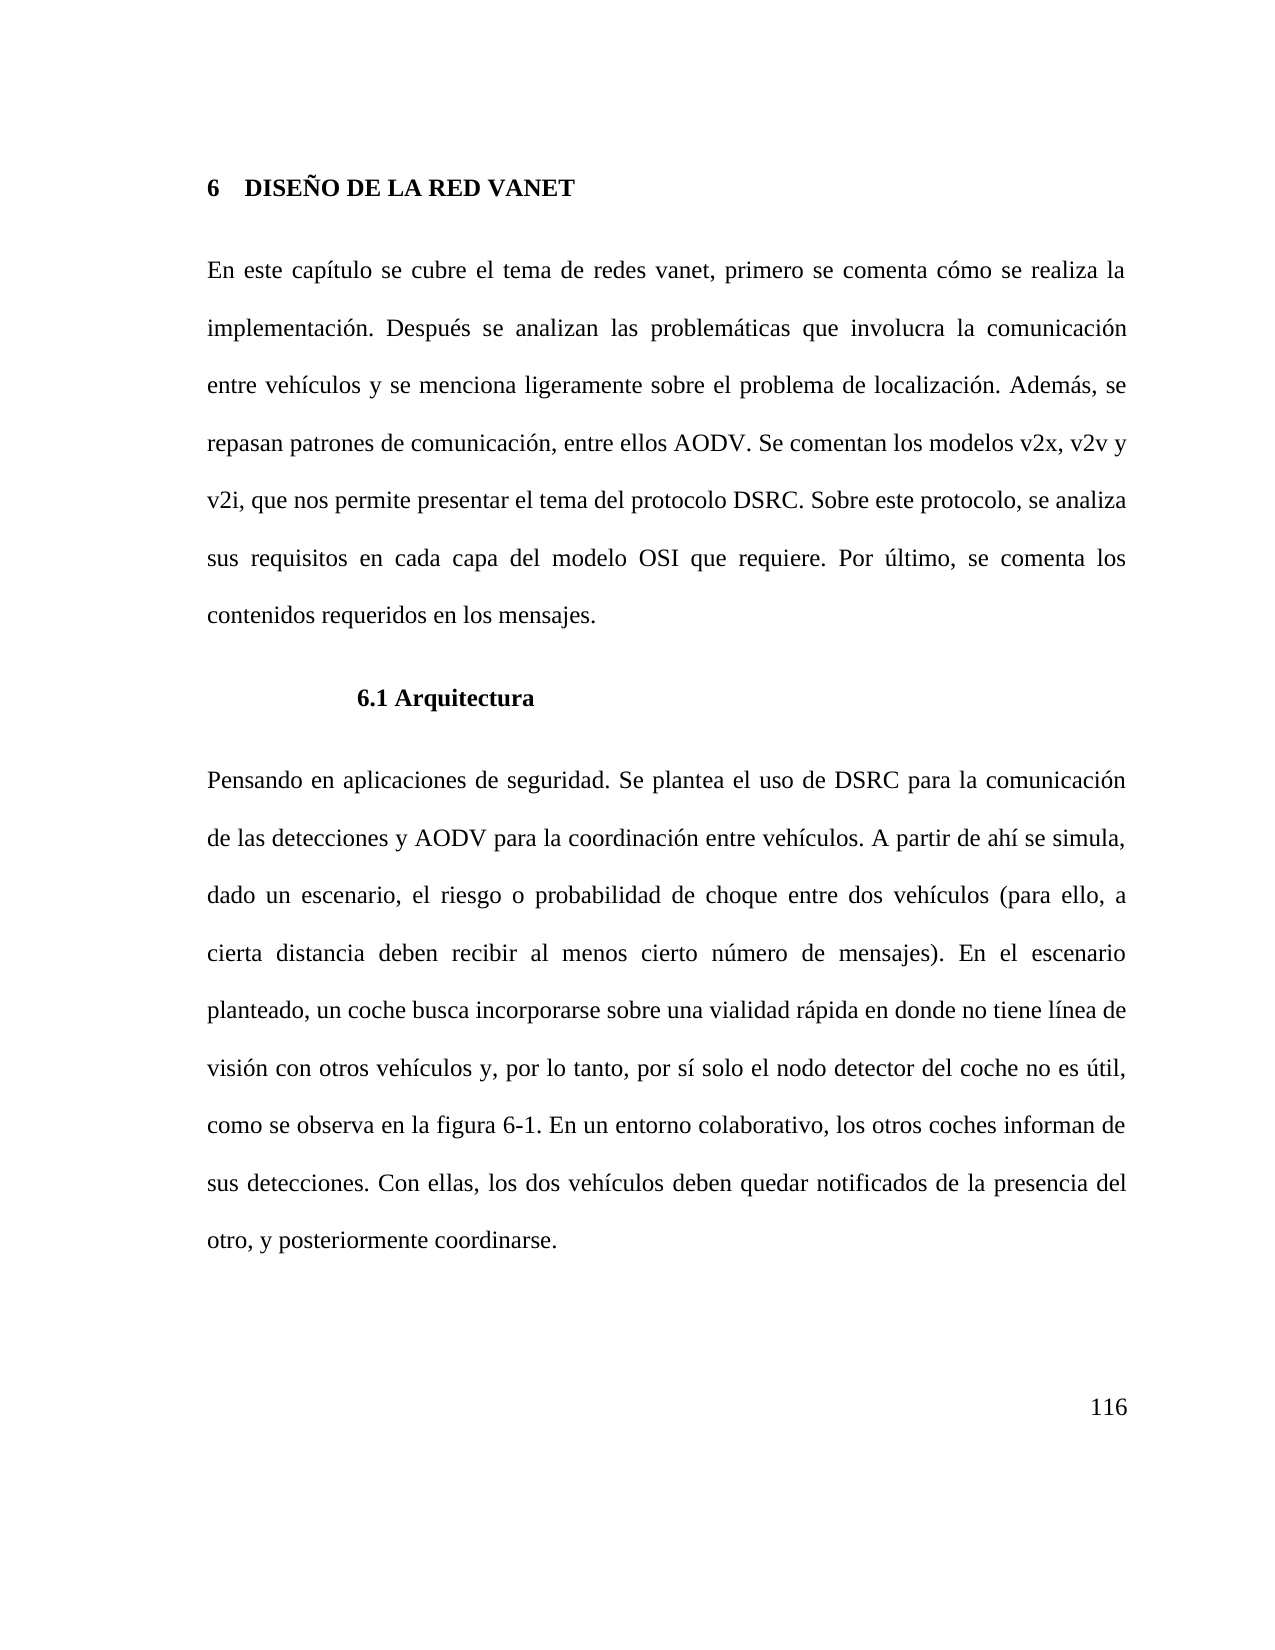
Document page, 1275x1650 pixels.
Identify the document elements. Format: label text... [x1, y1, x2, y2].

text Pensando en aplicaciones de seguridad. Se plantea el uso de DSRC para la comunicación de las detecciones y AODV para la coordinación entre vehículos. A partir de ahí se simula, dado un escenario, el riesgo o probabilidad de choque entre dos vehículos (para ello, a cierta distancia deben recibir al menos cierto número de mensajes). En el escenario planteado, un coche busca incorporarse sobre una vialidad rápida en donde no tiene línea de visión con otros vehículos y, por lo tanto, por sí solo el nodo detector del coche no es útil, como se observa en la figura 6-1. En un entorno colaborativo, los otros coches informan de sus detecciones. Con ellas, los dos vehículos deben quedar notificados de la presencia del otro, y posteriormente coordinarse. [207, 765, 1127, 1254]
subtitle Arquitectura [357, 683, 1127, 711]
text En este capítulo se cubre el tema de redes vanet, primero se comenta cómo se realiza la implementación. Después se analizan las problemáticas que involucra la comunicación entre vehículos y se menciona ligeramente sobre el problema de localización. Además, se repasan patrones de comunicación, entre ellos AODV. Se comentan los modelos v2x, v2v y v2i, que nos permite presentar el tema del protocolo DSRC. Sobre este protocolo, se analiza sus requisitos en cada capa del modelo OSI que requiere. Por último, se comenta los contenidos requeridos en los mensajes. [207, 255, 1127, 629]
subtitle Diseño de la Red vanet [207, 173, 1127, 201]
